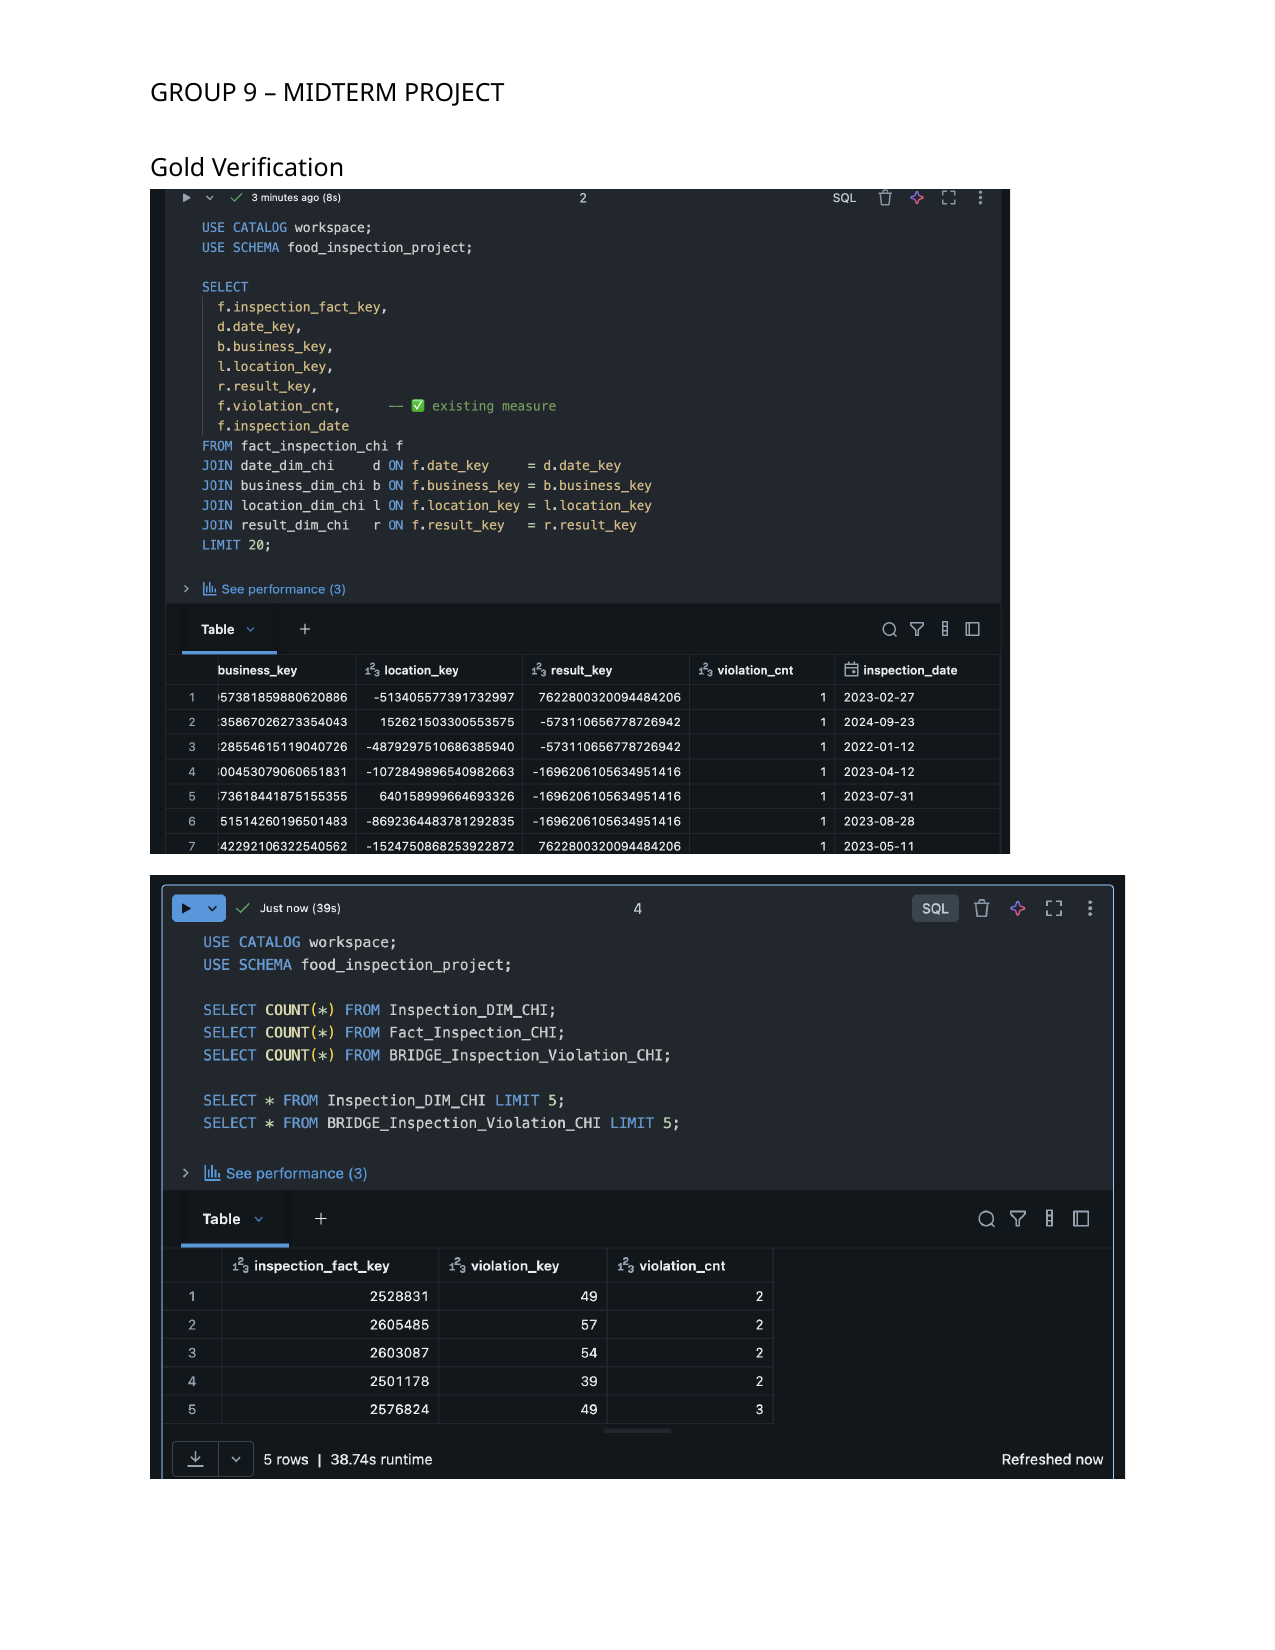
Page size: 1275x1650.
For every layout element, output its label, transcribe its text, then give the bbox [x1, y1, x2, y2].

picture [150, 189, 1011, 854]
picture [150, 875, 1125, 1479]
